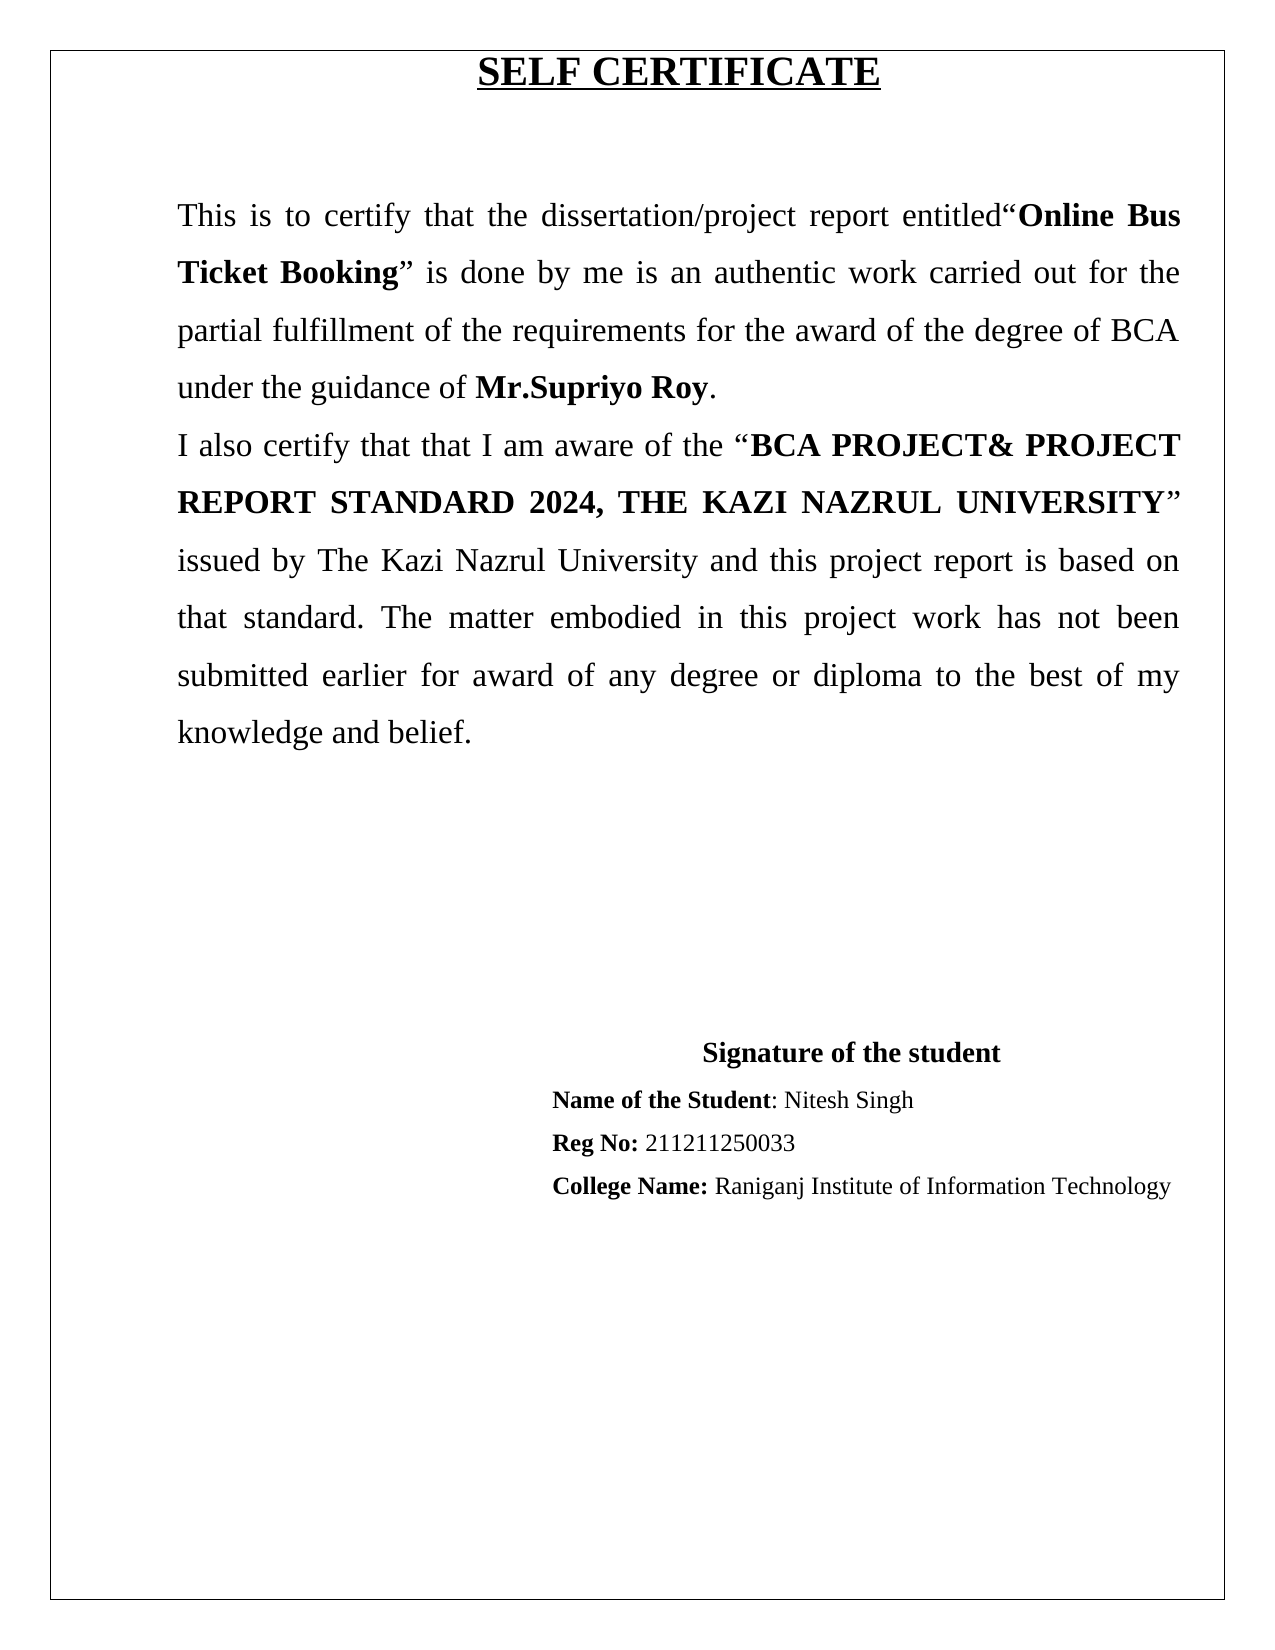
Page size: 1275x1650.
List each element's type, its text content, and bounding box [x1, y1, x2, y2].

text I also certify that that I am aware of the “BCA PROJECT& PROJECT REPORT STANDARD 2024, THE KAZI NAZRUL UNIVERSITY” issued by The Kazi Nazrul University and this project report is based on that standard. The matter embodied in this project work has not been submitted earlier for award of any degree or diploma to the best of my knowledge and belief. [177, 425, 1181, 751]
text Signature of the student [627, 1035, 1181, 1068]
text Reg No: 211211250033 [552, 1128, 1181, 1157]
text College Name: Raniganj Institute of Information Technology [552, 1171, 1181, 1200]
text Name of the Student: Nitesh Singh [552, 1085, 1181, 1114]
text SELF CERTIFICATE [177, 51, 1181, 181]
text This is to certify that the dissertation/project report entitled“Online Bus Ticket Booking” is done by me is an authentic work carried out for the partial fulfillment of the requirements for the award of the degree of BCA under the guidance of Mr.Supriyo Roy. [177, 195, 1181, 406]
